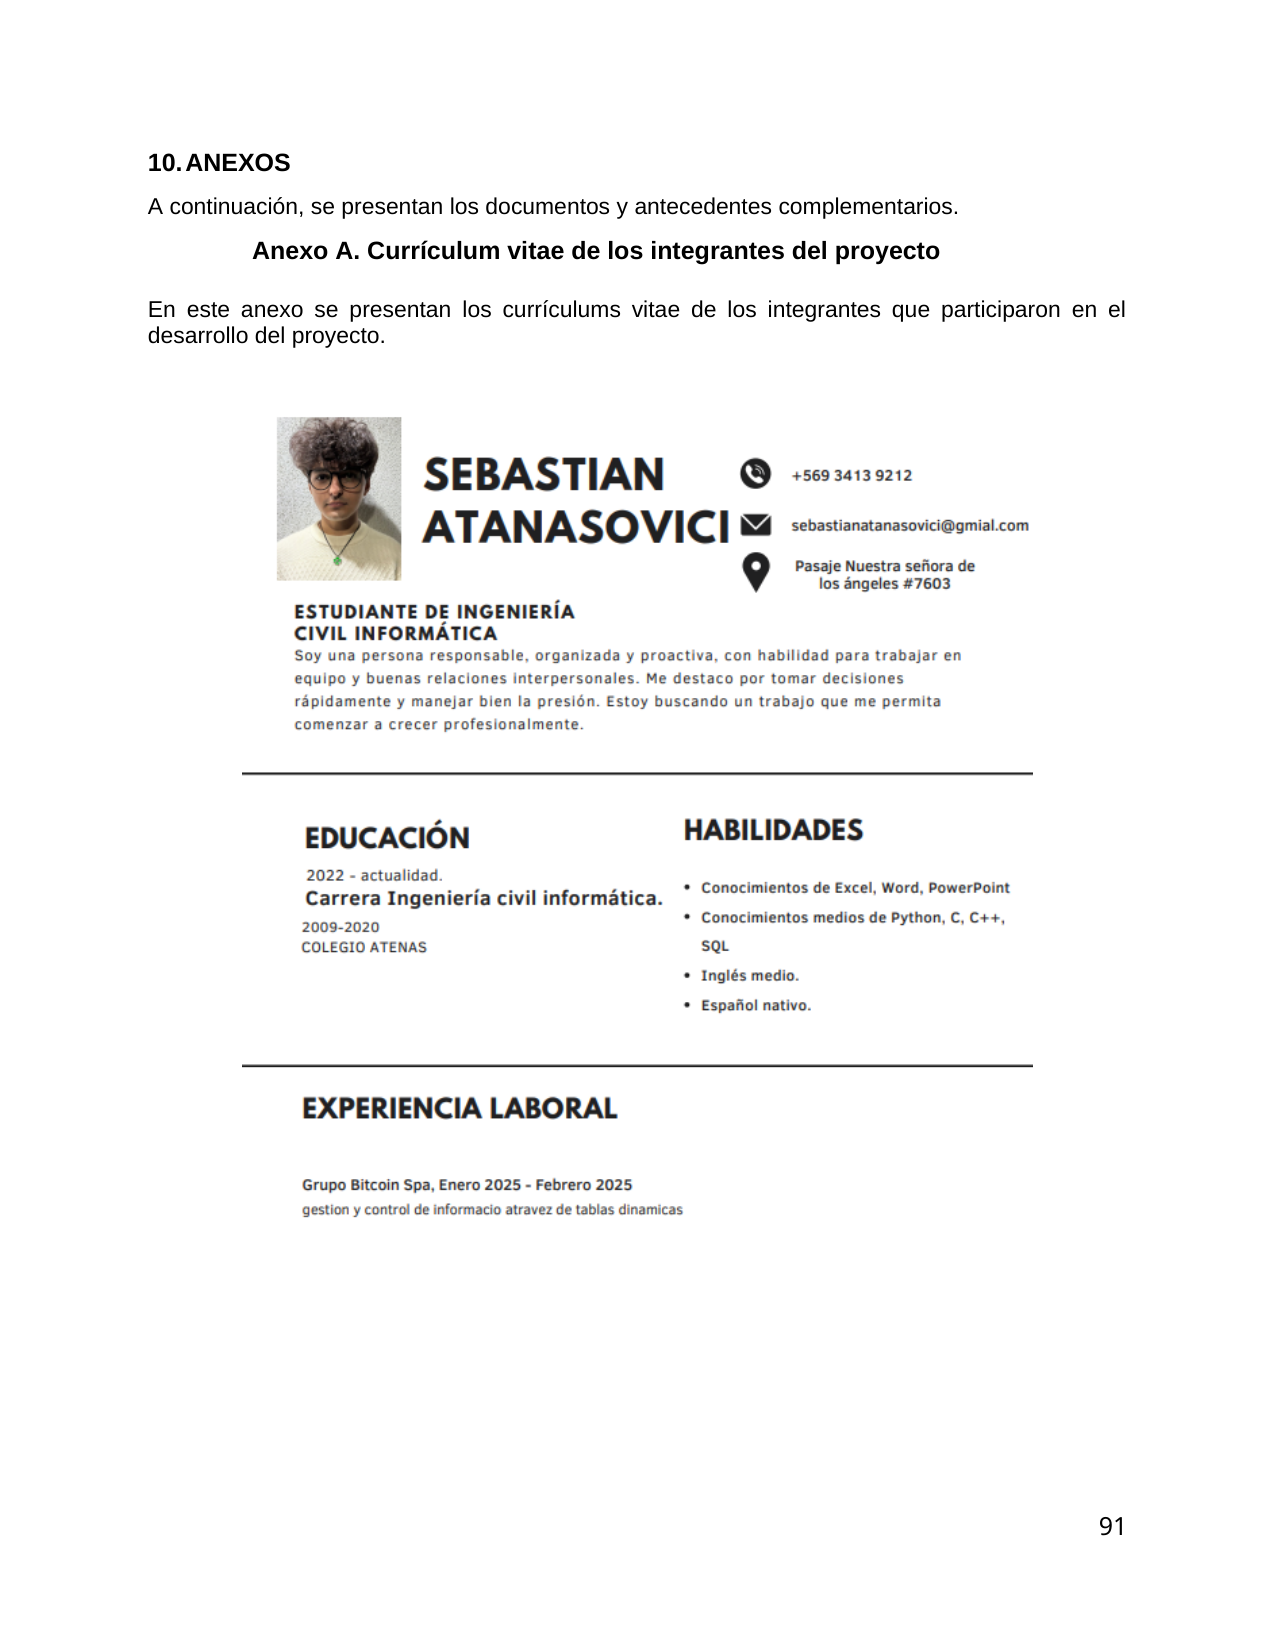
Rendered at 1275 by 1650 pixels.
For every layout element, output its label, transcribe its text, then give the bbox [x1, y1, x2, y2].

picture [242, 394, 1033, 1428]
subtitle Anexo A. Currículum vitae de los integrantes del proyecto [193, 236, 1127, 265]
subtitle ANEXOS [148, 148, 1127, 176]
text En este anexo se presentan los currículums vitae de los integrantes que participaron en el desarrollo del proyecto. [148, 296, 1127, 349]
text A continuación, se presentan los documentos y antecedentes complementarios. [148, 193, 1127, 219]
